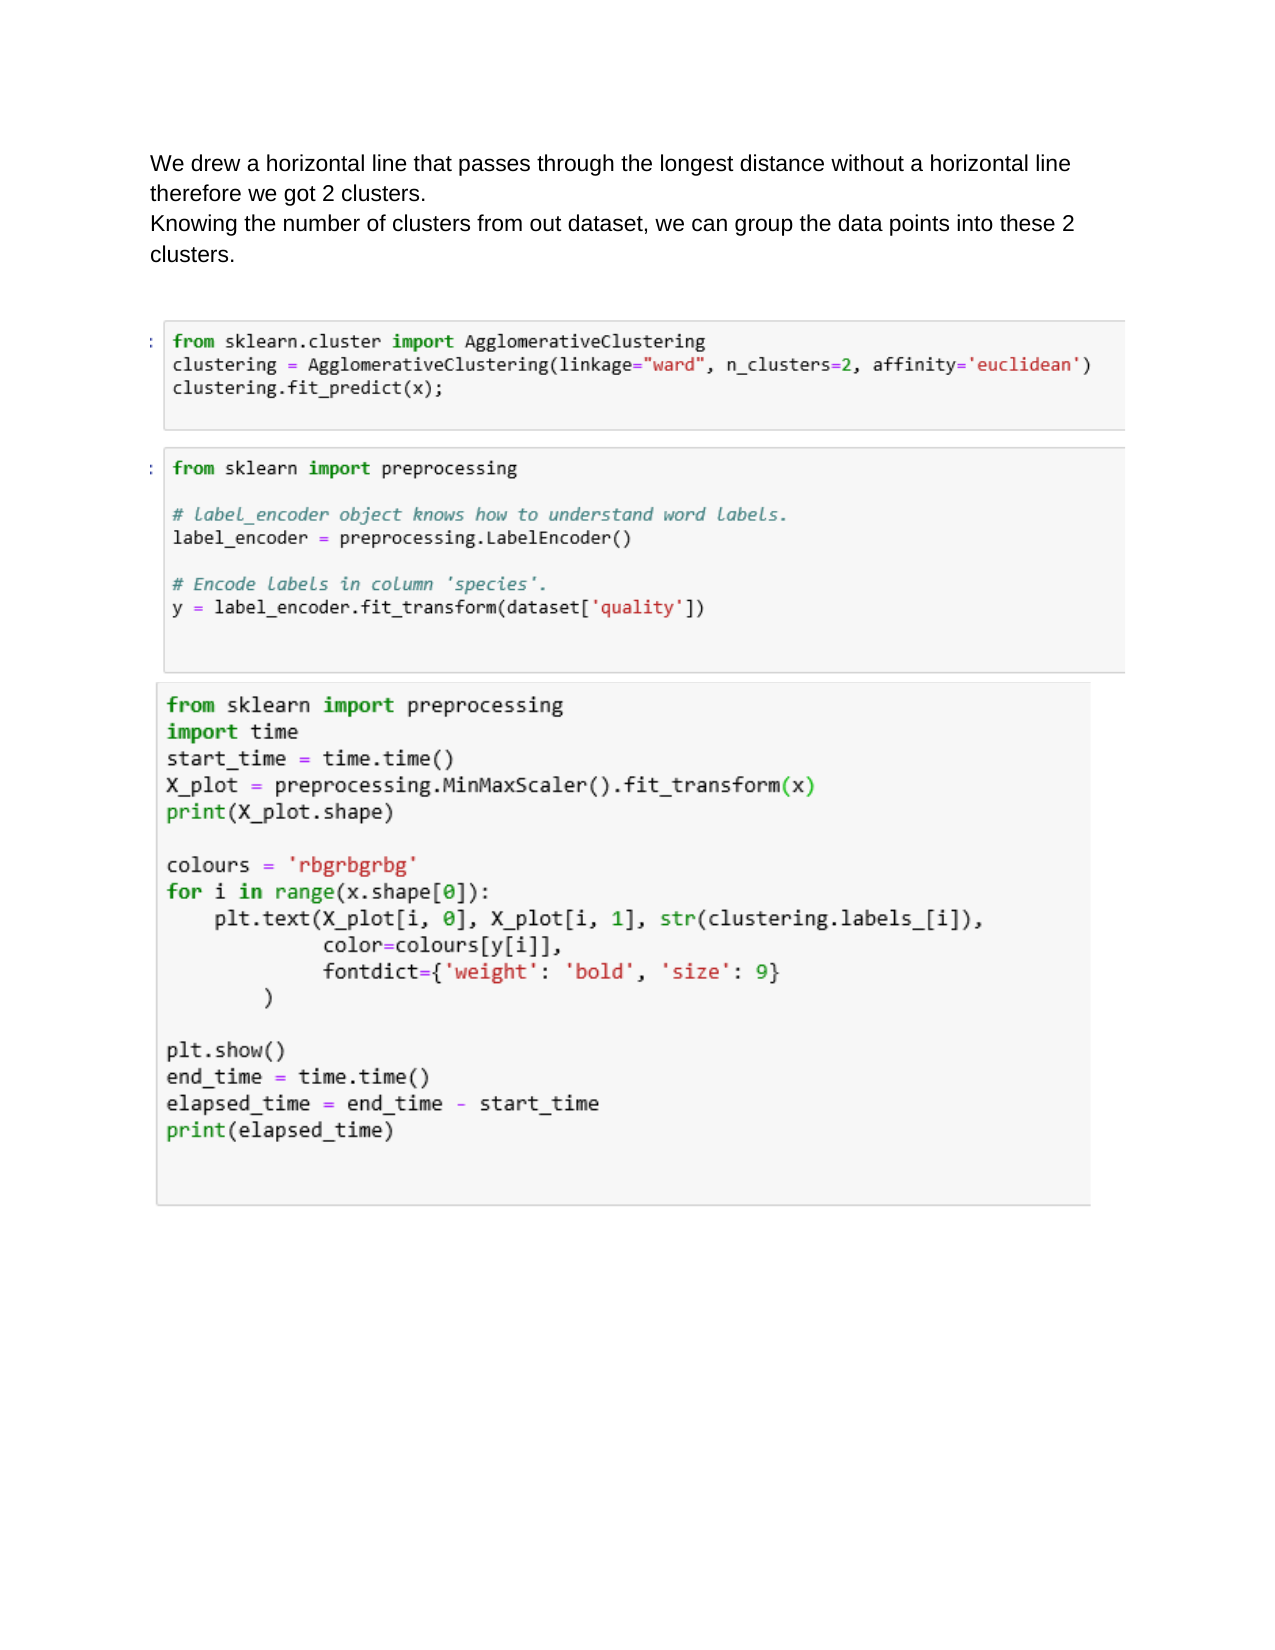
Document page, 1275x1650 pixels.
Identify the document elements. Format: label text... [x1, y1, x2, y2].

picture [150, 301, 1125, 679]
text Knowing the number of clusters from out dataset, we can group the data points into these 2 clusters. [150, 210, 1125, 267]
picture [150, 682, 1091, 1211]
text We drew a horizontal line that passes through the longest distance without a horizontal line therefore we got 2 clusters. [150, 150, 1125, 207]
